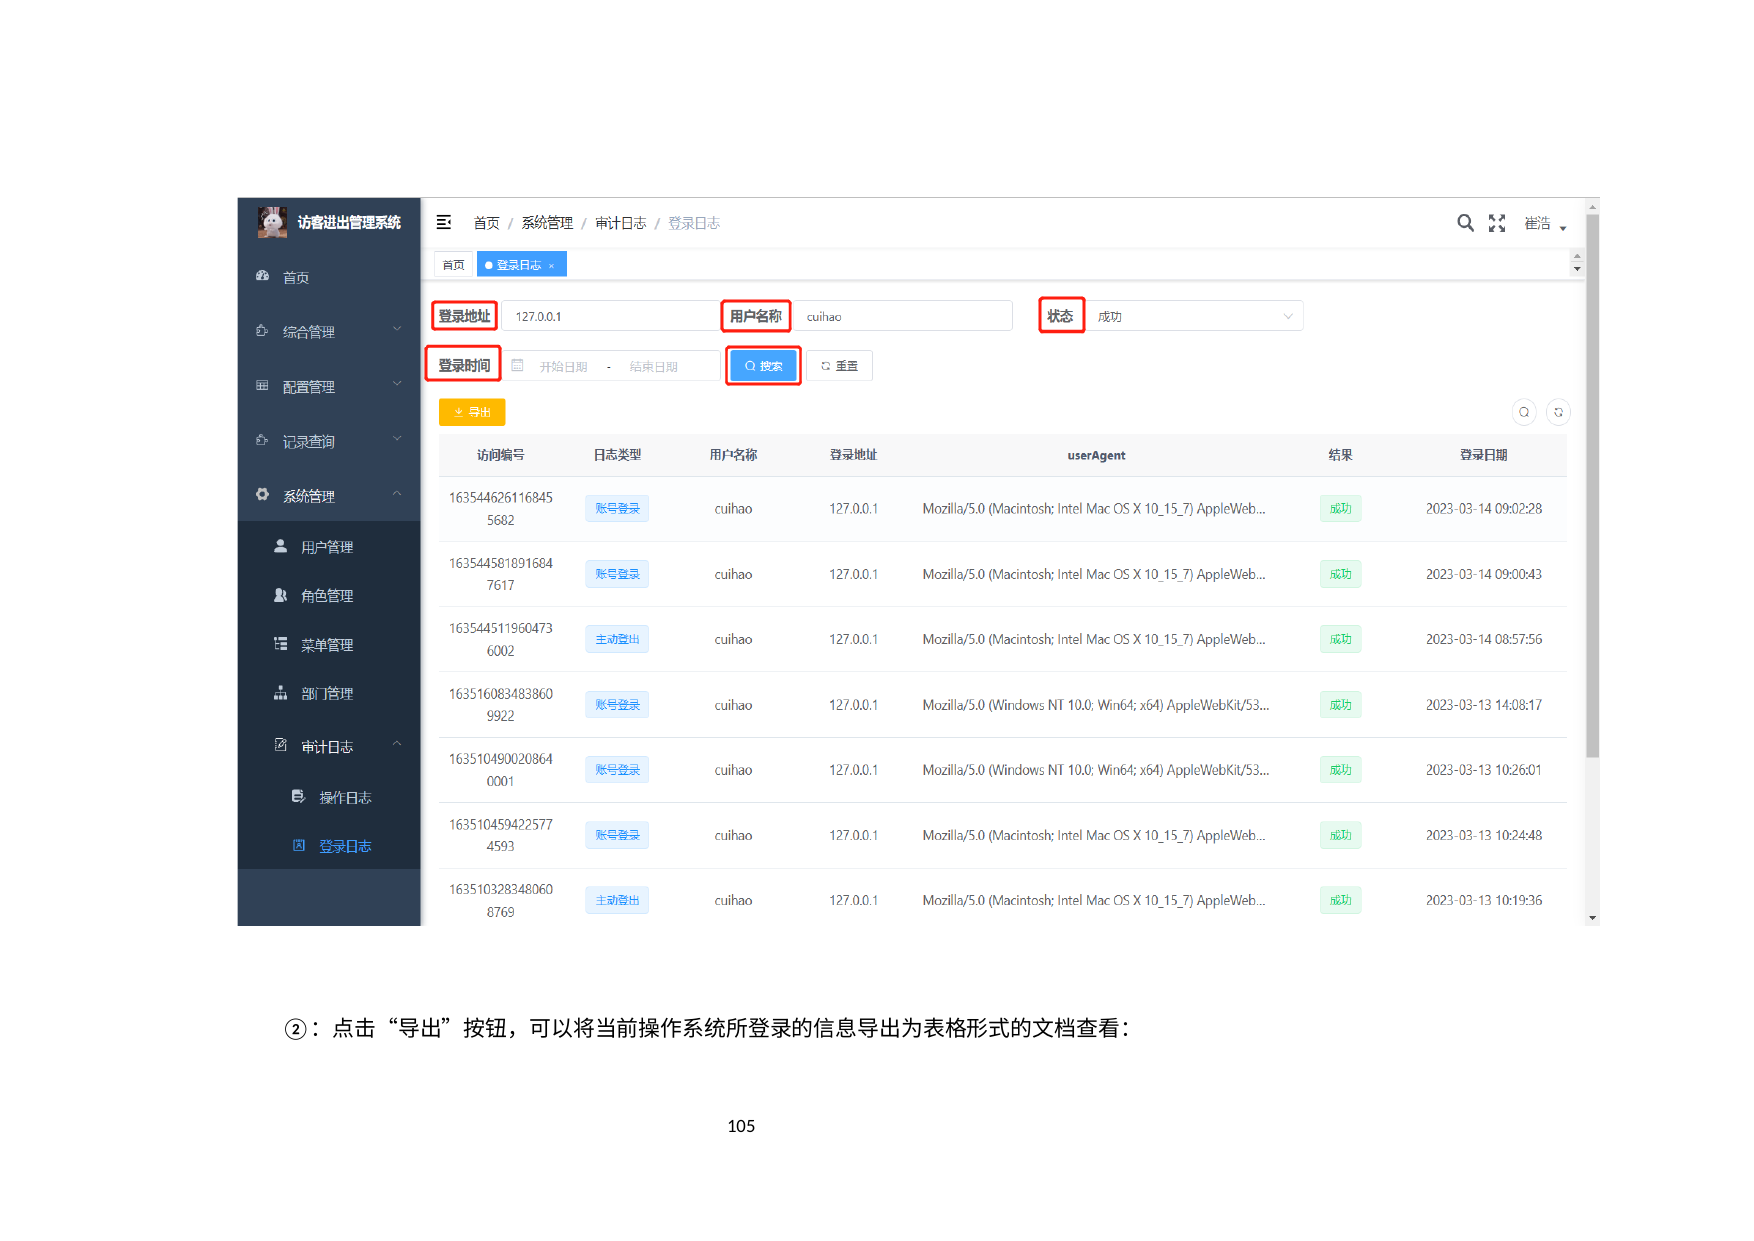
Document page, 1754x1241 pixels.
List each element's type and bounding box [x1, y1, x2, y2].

picture [237, 197, 1600, 926]
